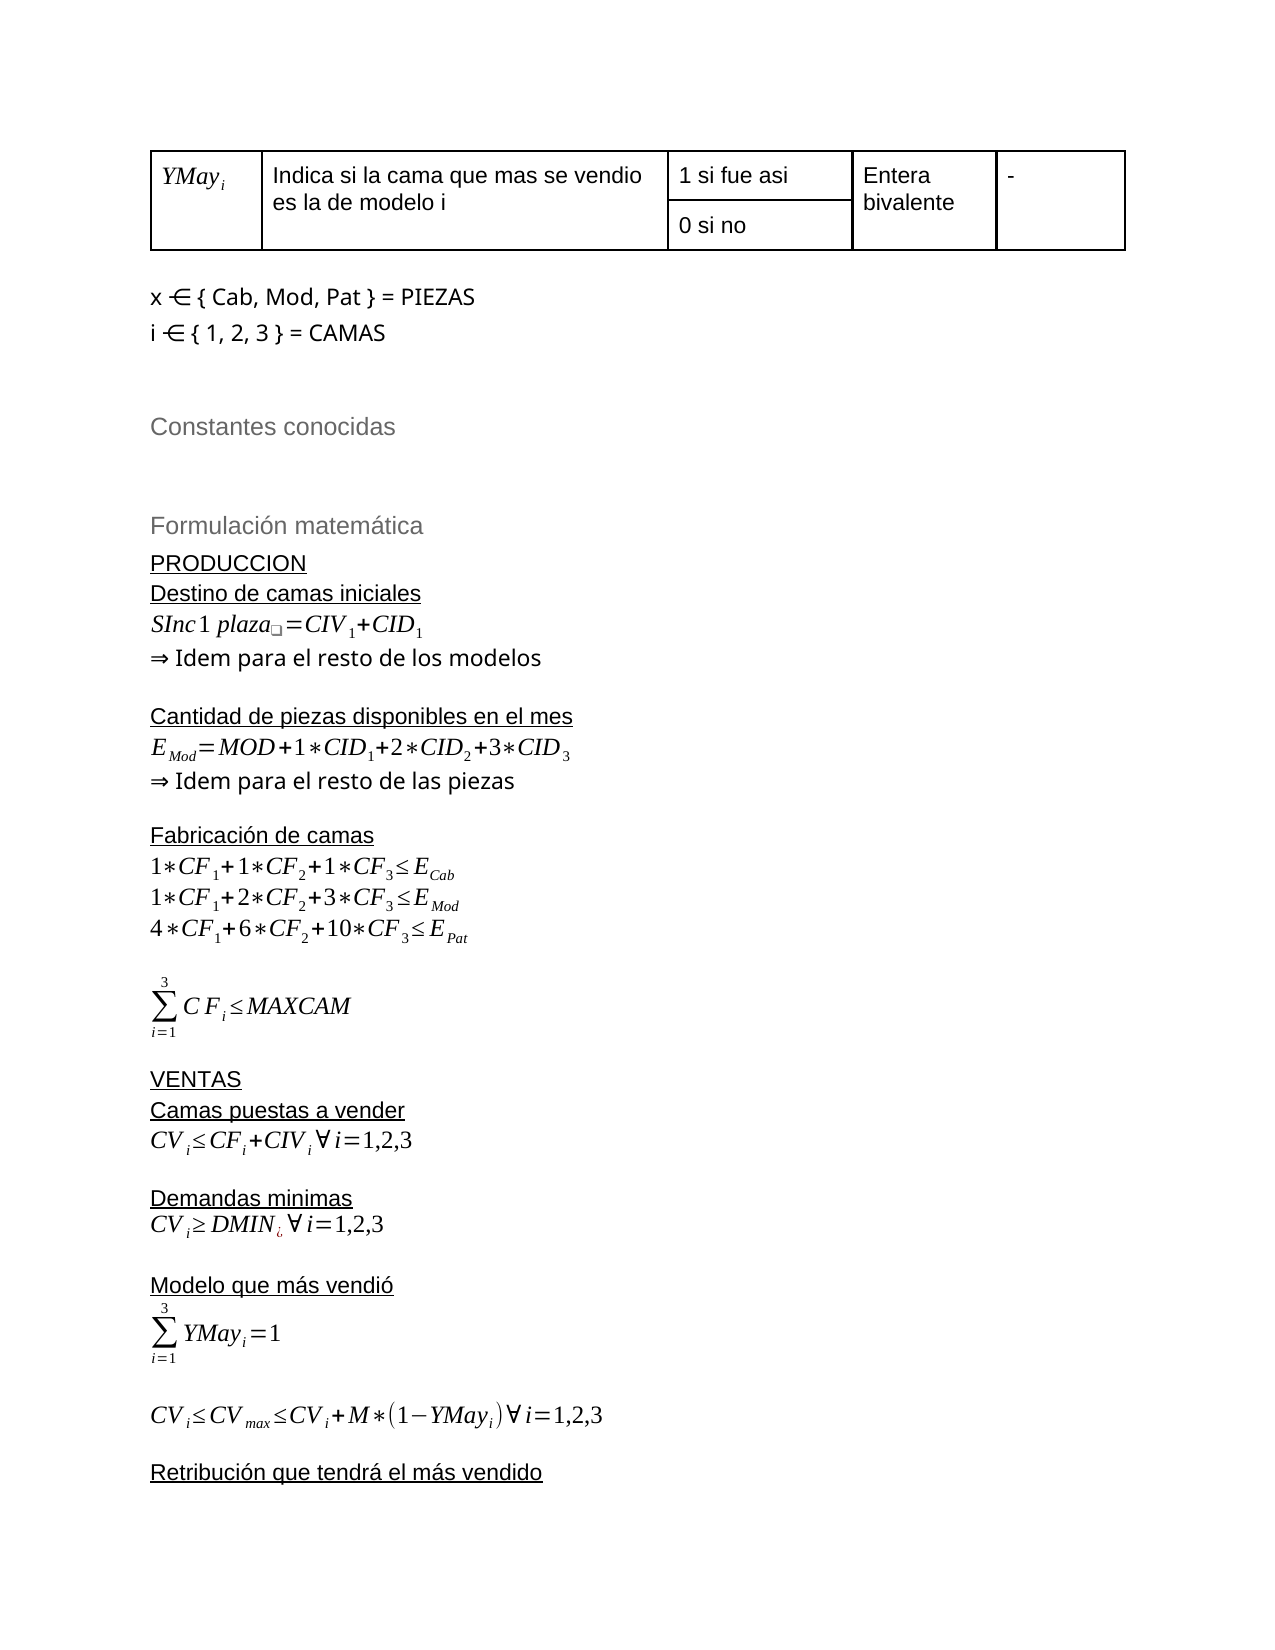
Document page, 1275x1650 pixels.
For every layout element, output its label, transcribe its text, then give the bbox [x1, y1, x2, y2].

text Cantidad de piezas disponibles en el mes [150, 703, 1125, 729]
text VENTAS [150, 1066, 1125, 1093]
text PRODUCCION [150, 550, 1125, 576]
text Demandas minimas [150, 1184, 1125, 1211]
text Destino de camas iniciales [150, 580, 1125, 606]
text Constantes conocidas [150, 412, 1125, 441]
table_cell Entera bivalente [854, 152, 995, 248]
text Camas puestas a vender [150, 1097, 1125, 1123]
text Retribución que tendrá el más vendido [150, 1458, 1125, 1485]
text Formulación matemática [150, 511, 1125, 539]
table_cell 1 si fue asi [669, 152, 851, 199]
text ⇒ Idem para el resto de las piezas [150, 764, 1125, 796]
text Modelo que más vendió [150, 1272, 1125, 1299]
table_cell 0 si no [669, 201, 851, 248]
text x ⋲ { Cab, Mod, Pat } = PIEZAS [150, 281, 1125, 312]
table_cell [152, 152, 261, 248]
text i ⋲ { 1, 2, 3 } = CAMAS [150, 317, 1125, 348]
table_cell - [998, 152, 1124, 248]
table_cell Indica si la cama que mas se vendio es la de modelo i [263, 152, 667, 248]
text Fabricación de camas [150, 822, 1125, 848]
text ⇒ Idem para el resto de los modelos [150, 642, 1125, 673]
